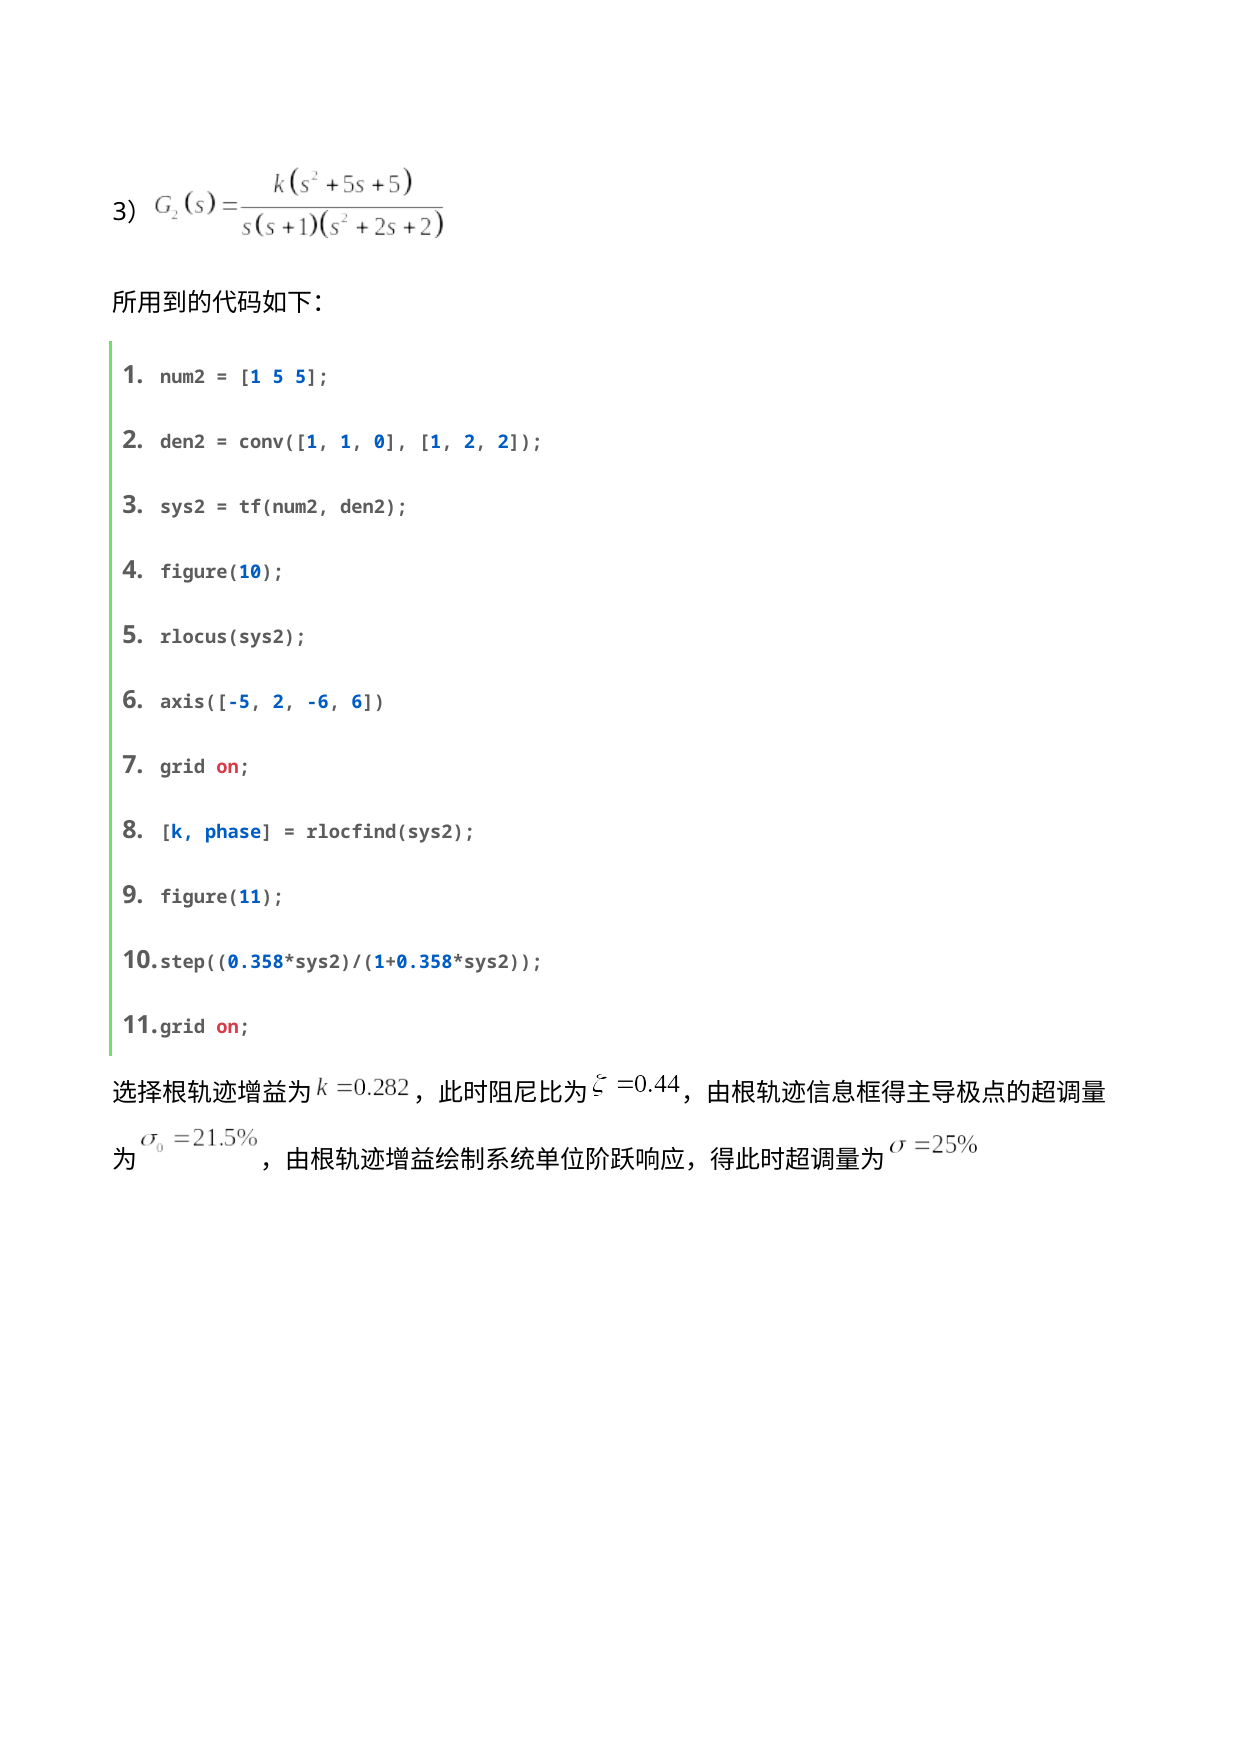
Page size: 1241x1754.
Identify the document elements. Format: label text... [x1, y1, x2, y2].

list step((0.358*sys2)/(1+0.358*sys2)); [112, 926, 1128, 991]
list axis([-5, 2, -6, 6]) [112, 666, 1128, 731]
list figure(11); [112, 861, 1128, 926]
list den2 = conv([1, 1, 0], [1, 2, 2]); [112, 406, 1128, 471]
list [k, phase] = rlocfind(sys2); [112, 796, 1128, 861]
list num2 = [1 5 5]; [112, 341, 1128, 406]
list grid on; [112, 991, 1128, 1056]
list sys2 = tf(num2, den2); [112, 471, 1128, 536]
list 3） [112, 162, 1128, 259]
list 所用到的代码如下： [112, 268, 1128, 333]
text 选择根轨迹增益为，此时阻尼比为，由根轨迹信息框得主导极点的超调量为，由根轨迹增益绘制系统单位阶跃响应，得此时超调量为 [112, 1056, 1128, 1186]
list grid on; [112, 731, 1128, 796]
list figure(10); [112, 536, 1128, 601]
list rlocus(sys2); [112, 601, 1128, 666]
